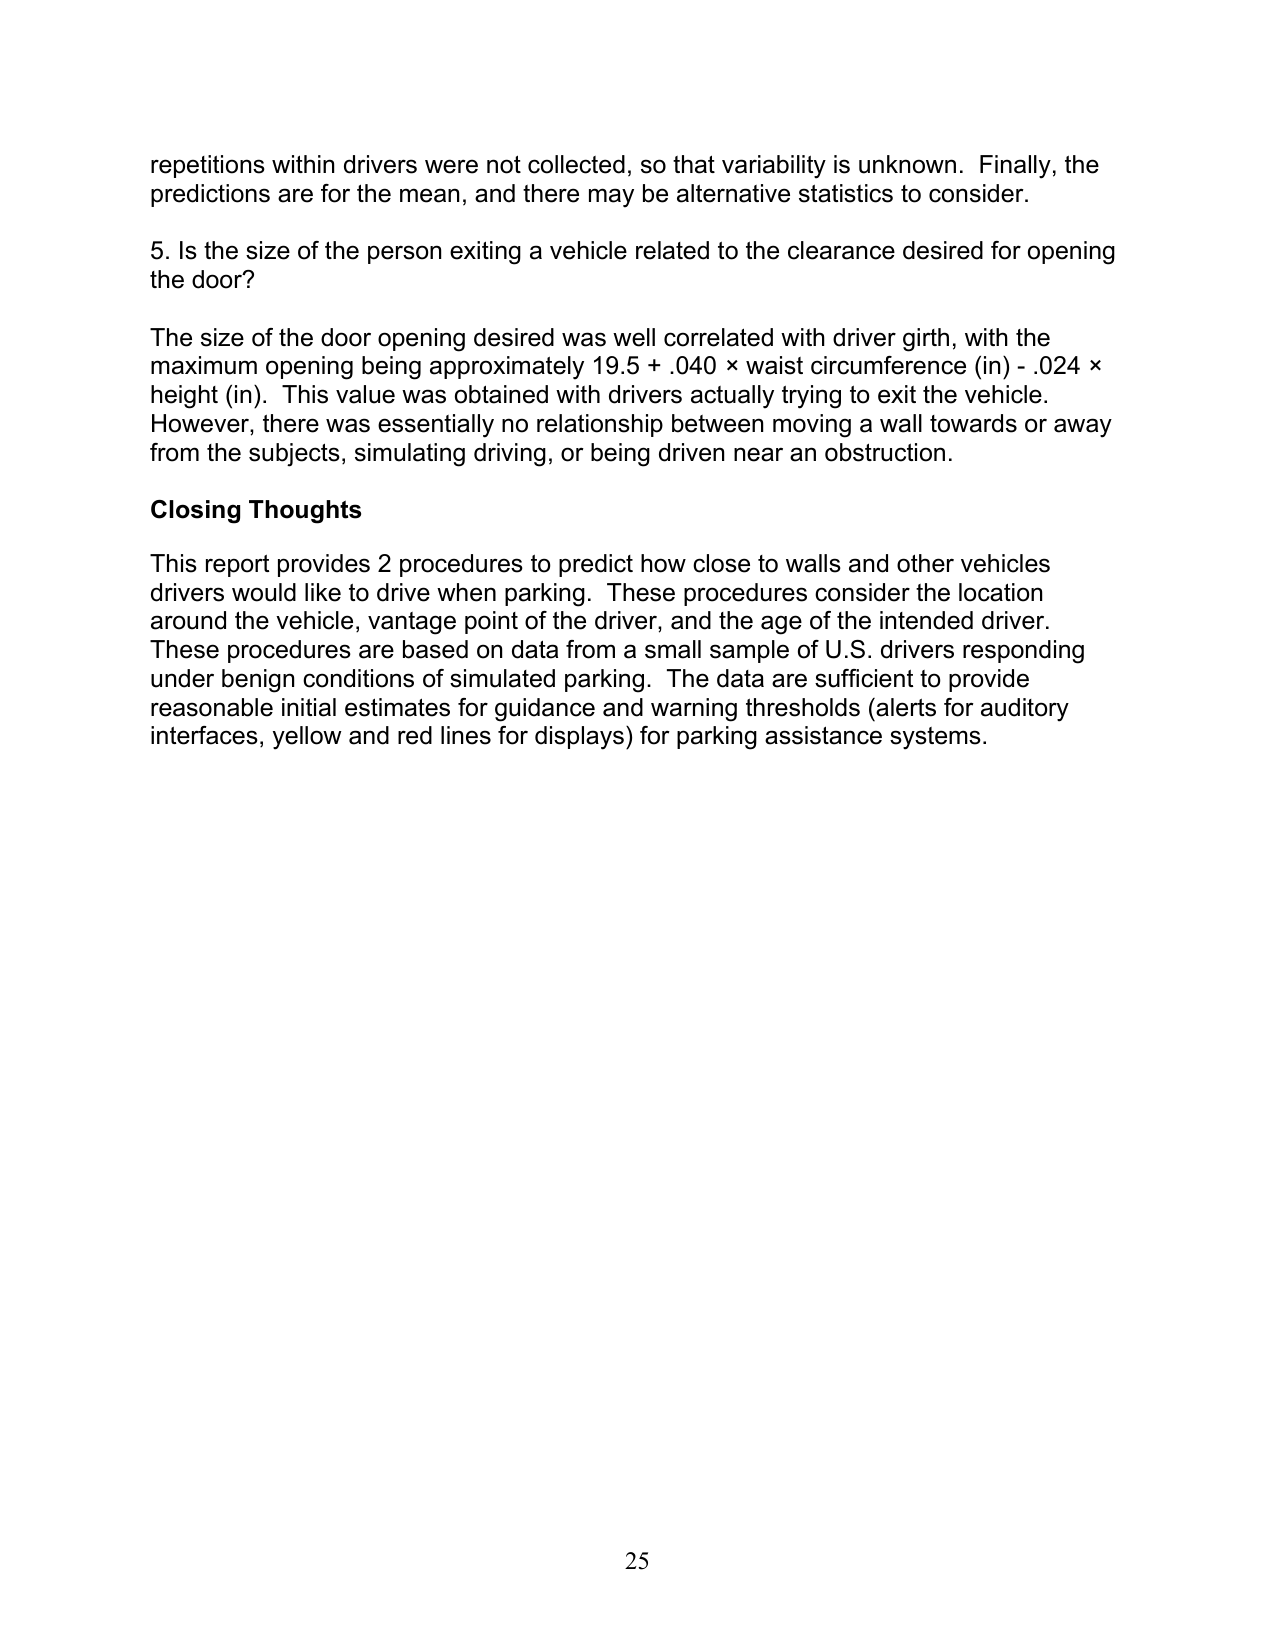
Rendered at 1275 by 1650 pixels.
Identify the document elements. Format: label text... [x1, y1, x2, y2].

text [150, 150, 1125, 207]
text The size of the door opening desired was well correlated with driver girth, with the maximum opening being approximately 19.5 + .040 × waist circumference (in) - .024 × height (in). This value was obtained with drivers actually trying to exit the vehicle. However, there was essentially no relationship between moving a wall towards or away from the subjects, simulating driving, or being driven near an obstruction. [150, 322, 1125, 466]
text This report provides 2 procedures to predict how close to walls and other vehicles drivers would like to drive when parking. These procedures consider the location around the vehicle, vantage point of the driver, and the age of the intended driver. These procedures are based on data from a small sample of U.S. drivers responding under benign conditions of simulated parking. The data are sufficient to provide reasonable initial estimates for guidance and warning thresholds (alerts for auditory interfaces, yellow and red lines for displays) for parking assistance systems. [150, 549, 1125, 750]
text 5. Is the size of the person exiting a vehicle related to the clearance desired for opening the door? [150, 236, 1125, 294]
subtitle Closing Thoughts [150, 495, 1125, 524]
